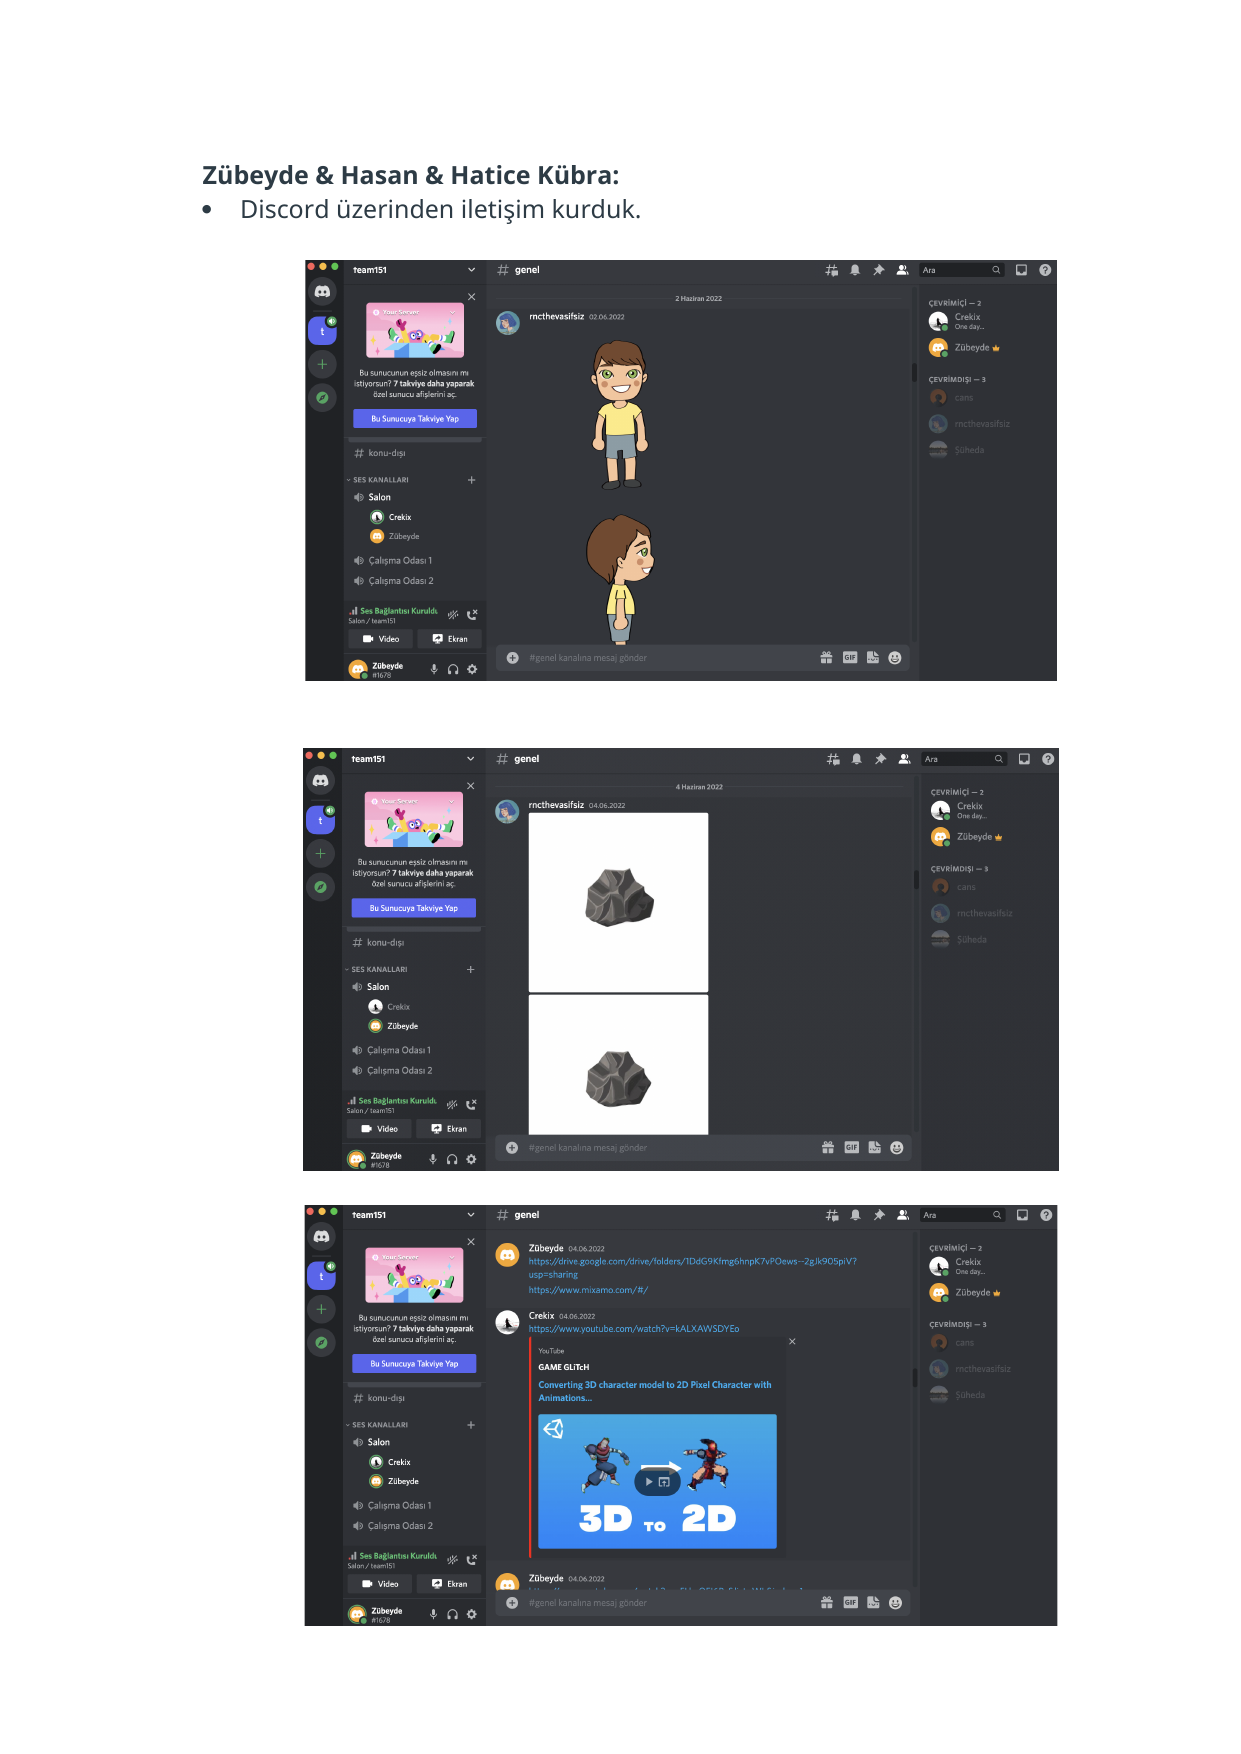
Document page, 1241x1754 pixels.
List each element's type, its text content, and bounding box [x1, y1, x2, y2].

picture [304, 1205, 1058, 1626]
text Zübeyde & Hasan & Hatice Kübra: [193, 158, 1122, 192]
list Discord üzerinden iletişim kurduk. [202, 192, 1122, 226]
picture [305, 260, 1057, 681]
picture [303, 748, 1059, 1171]
